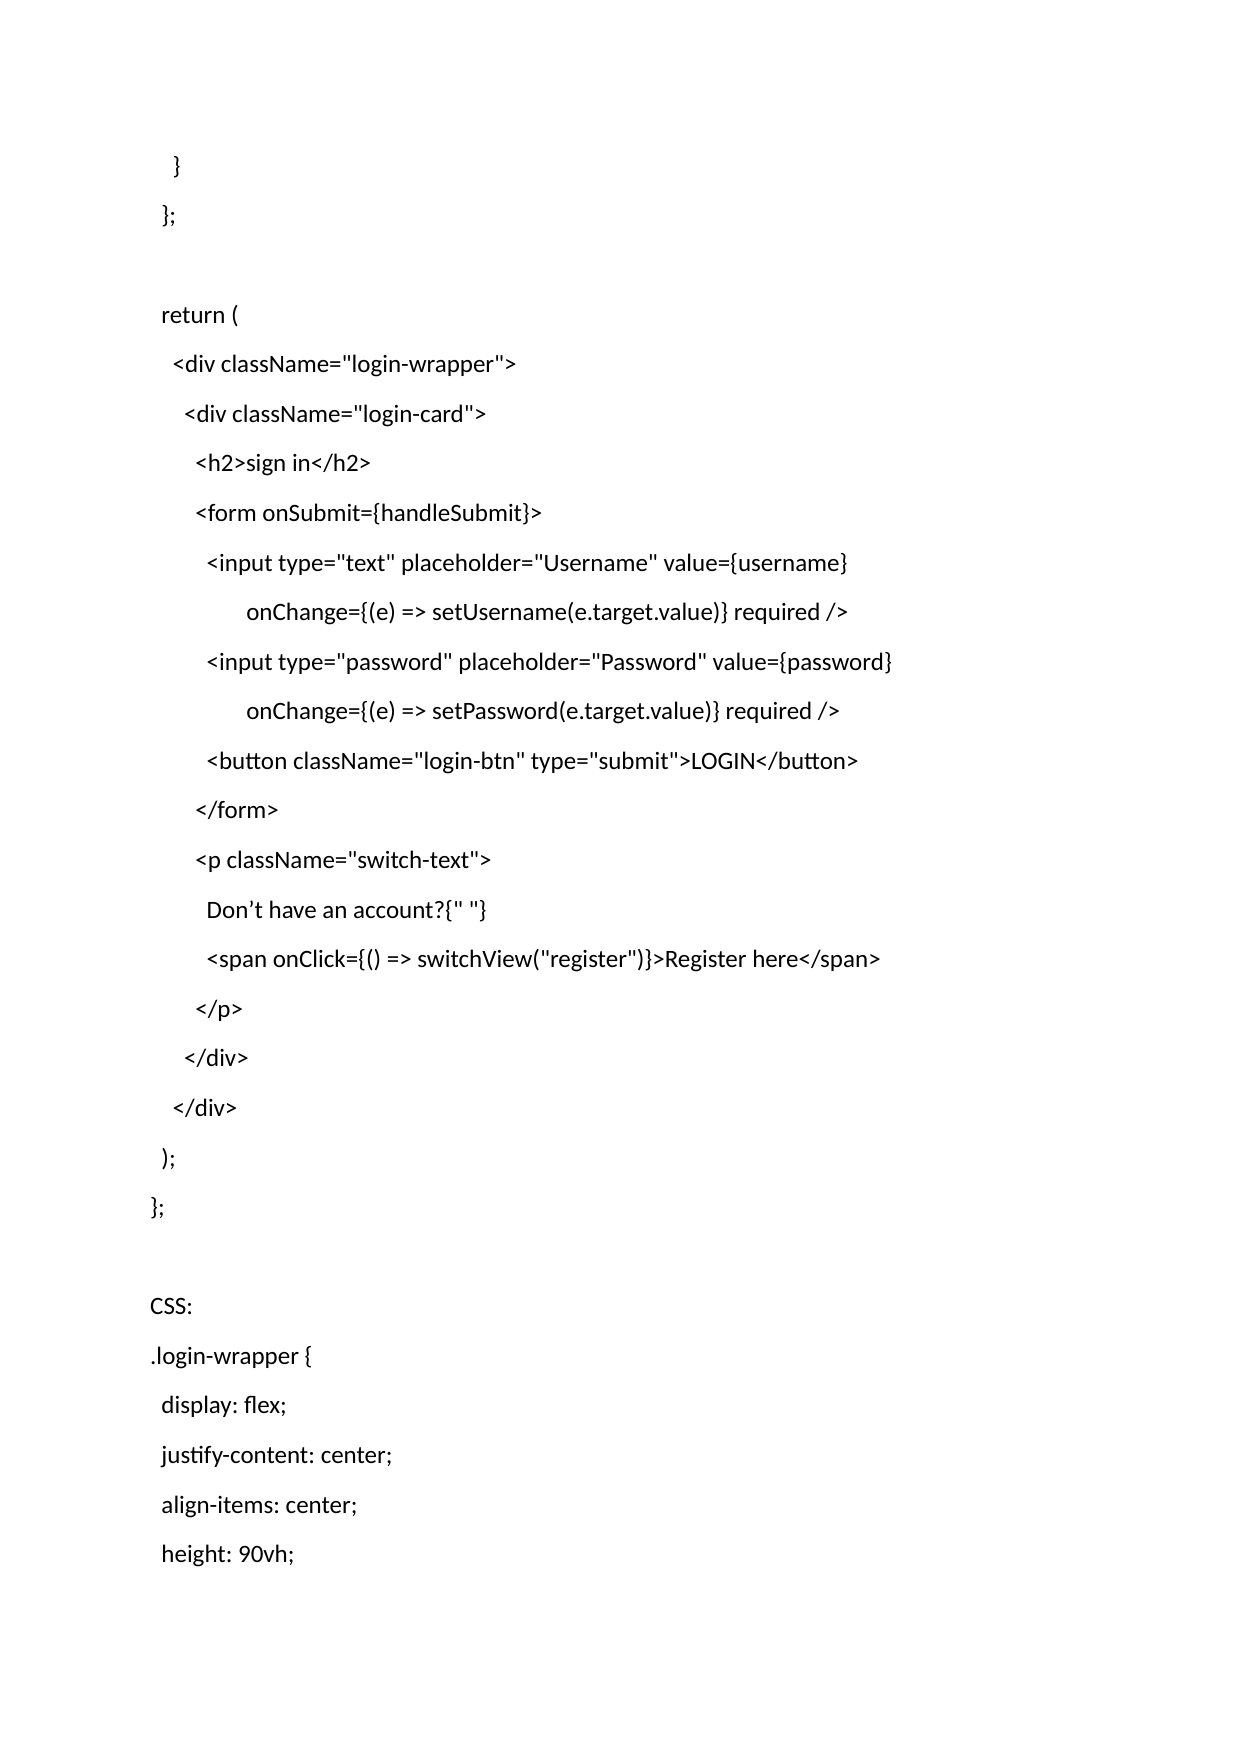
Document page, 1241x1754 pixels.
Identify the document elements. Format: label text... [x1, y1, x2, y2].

text return ( [150, 299, 1090, 329]
text .login-wrapper { [150, 1340, 1090, 1371]
text <div className="login-card"> [150, 398, 1090, 428]
text <span onClick={() => switchView("register")}>Register here</span> [150, 943, 1090, 974]
text </p> [150, 993, 1090, 1023]
text height: 90vh; [150, 1538, 1090, 1569]
text <form onSubmit={handleSubmit}> [150, 497, 1090, 528]
text <button className="login-btn" type="submit">LOGIN</button> [150, 745, 1090, 776]
text }; [150, 199, 1090, 230]
text CSS: [150, 1290, 1090, 1321]
text <p className="switch-text"> [150, 844, 1090, 875]
text <div className="login-wrapper"> [150, 348, 1090, 379]
text </div> [150, 1042, 1090, 1073]
text }; [150, 1191, 1090, 1222]
text display: flex; [150, 1389, 1090, 1420]
text Don’t have an account?{" "} [150, 894, 1090, 924]
text onChange={(e) => setUsername(e.target.value)} required /> [150, 596, 1090, 627]
text } [150, 150, 1090, 181]
text </form> [150, 794, 1090, 825]
text ); [150, 1142, 1090, 1172]
text </div> [150, 1092, 1090, 1123]
text <input type="text" placeholder="Username" value={username} [150, 547, 1090, 577]
text <input type="password" placeholder="Password" value={password} [150, 646, 1090, 676]
text align-items: center; [150, 1489, 1090, 1519]
text justify-content: center; [150, 1439, 1090, 1470]
text <h2>sign in</h2> [150, 447, 1090, 478]
text onChange={(e) => setPassword(e.target.value)} required /> [150, 695, 1090, 726]
